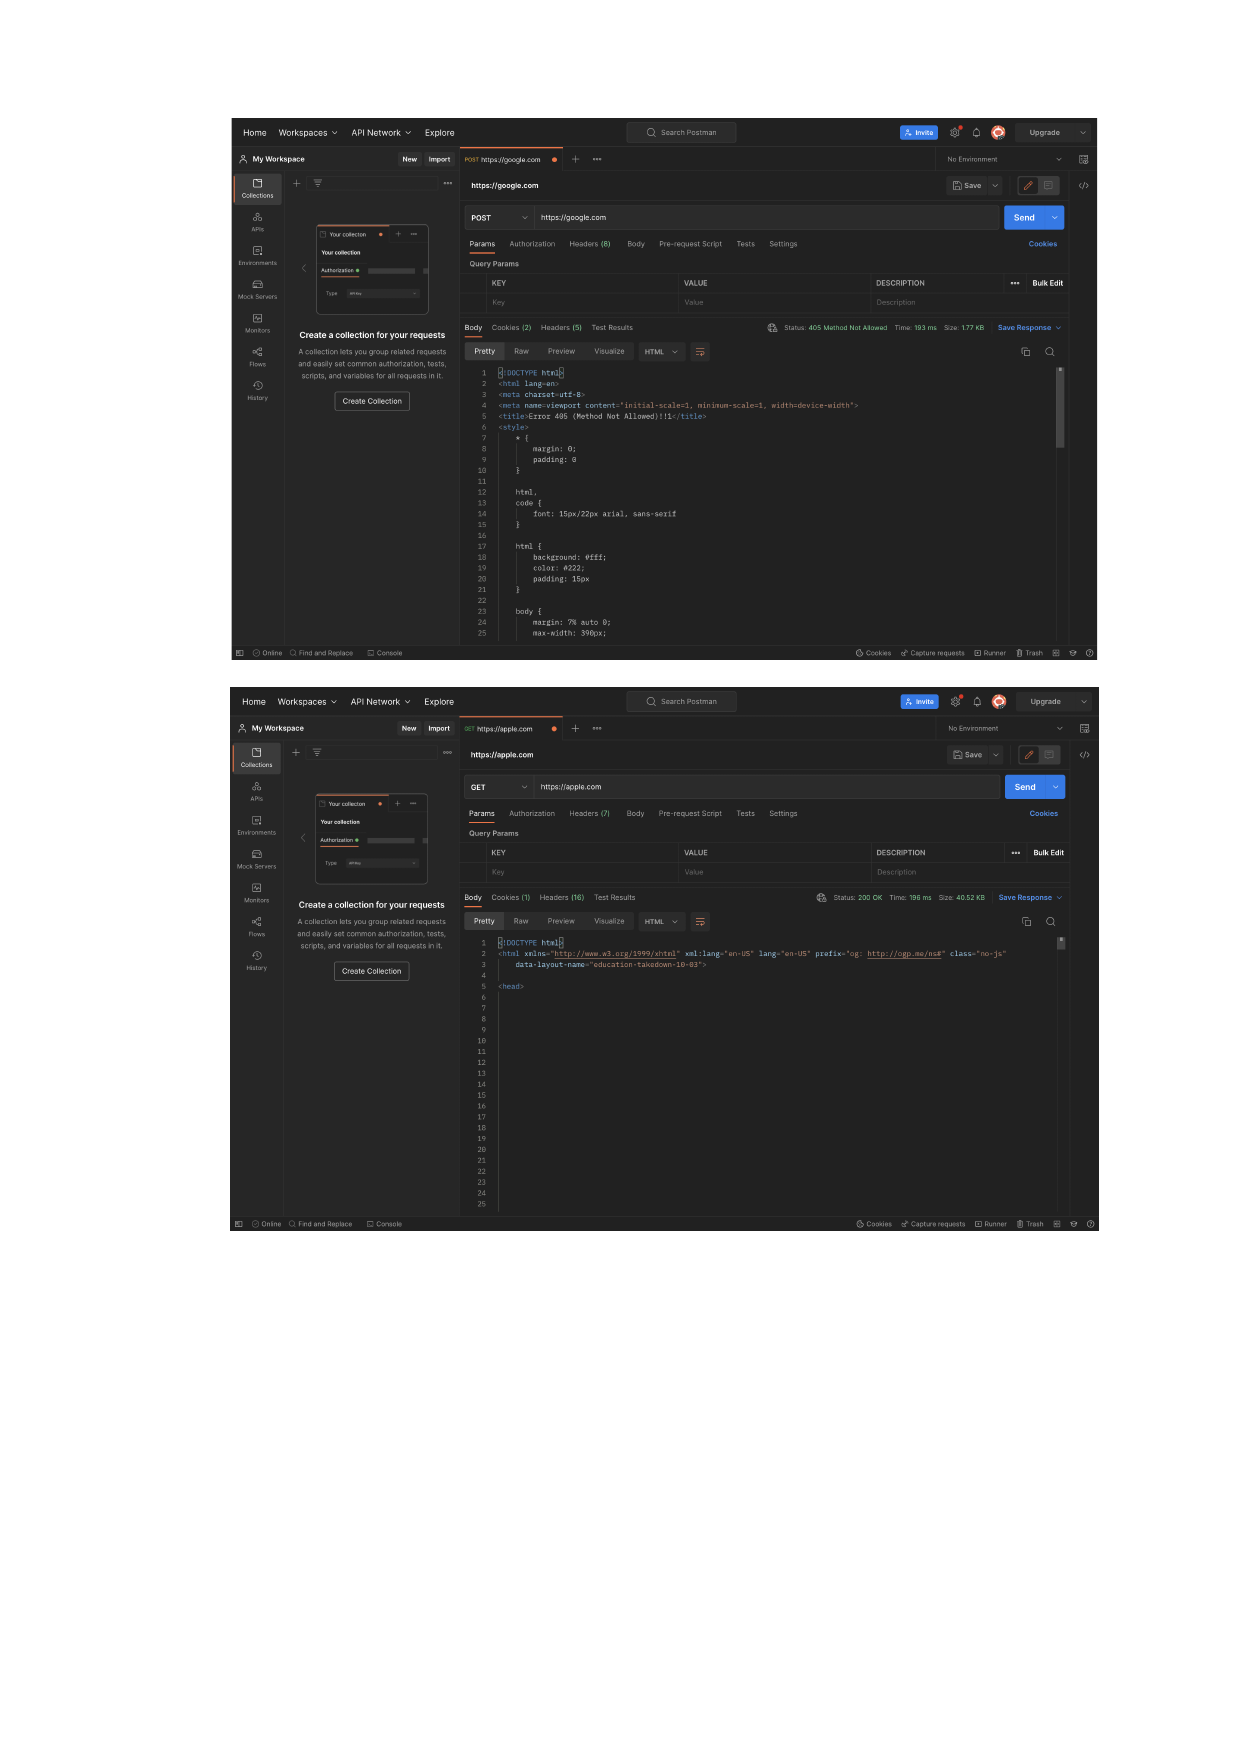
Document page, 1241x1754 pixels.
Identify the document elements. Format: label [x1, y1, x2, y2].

picture [231, 118, 1098, 660]
picture [230, 687, 1099, 1231]
